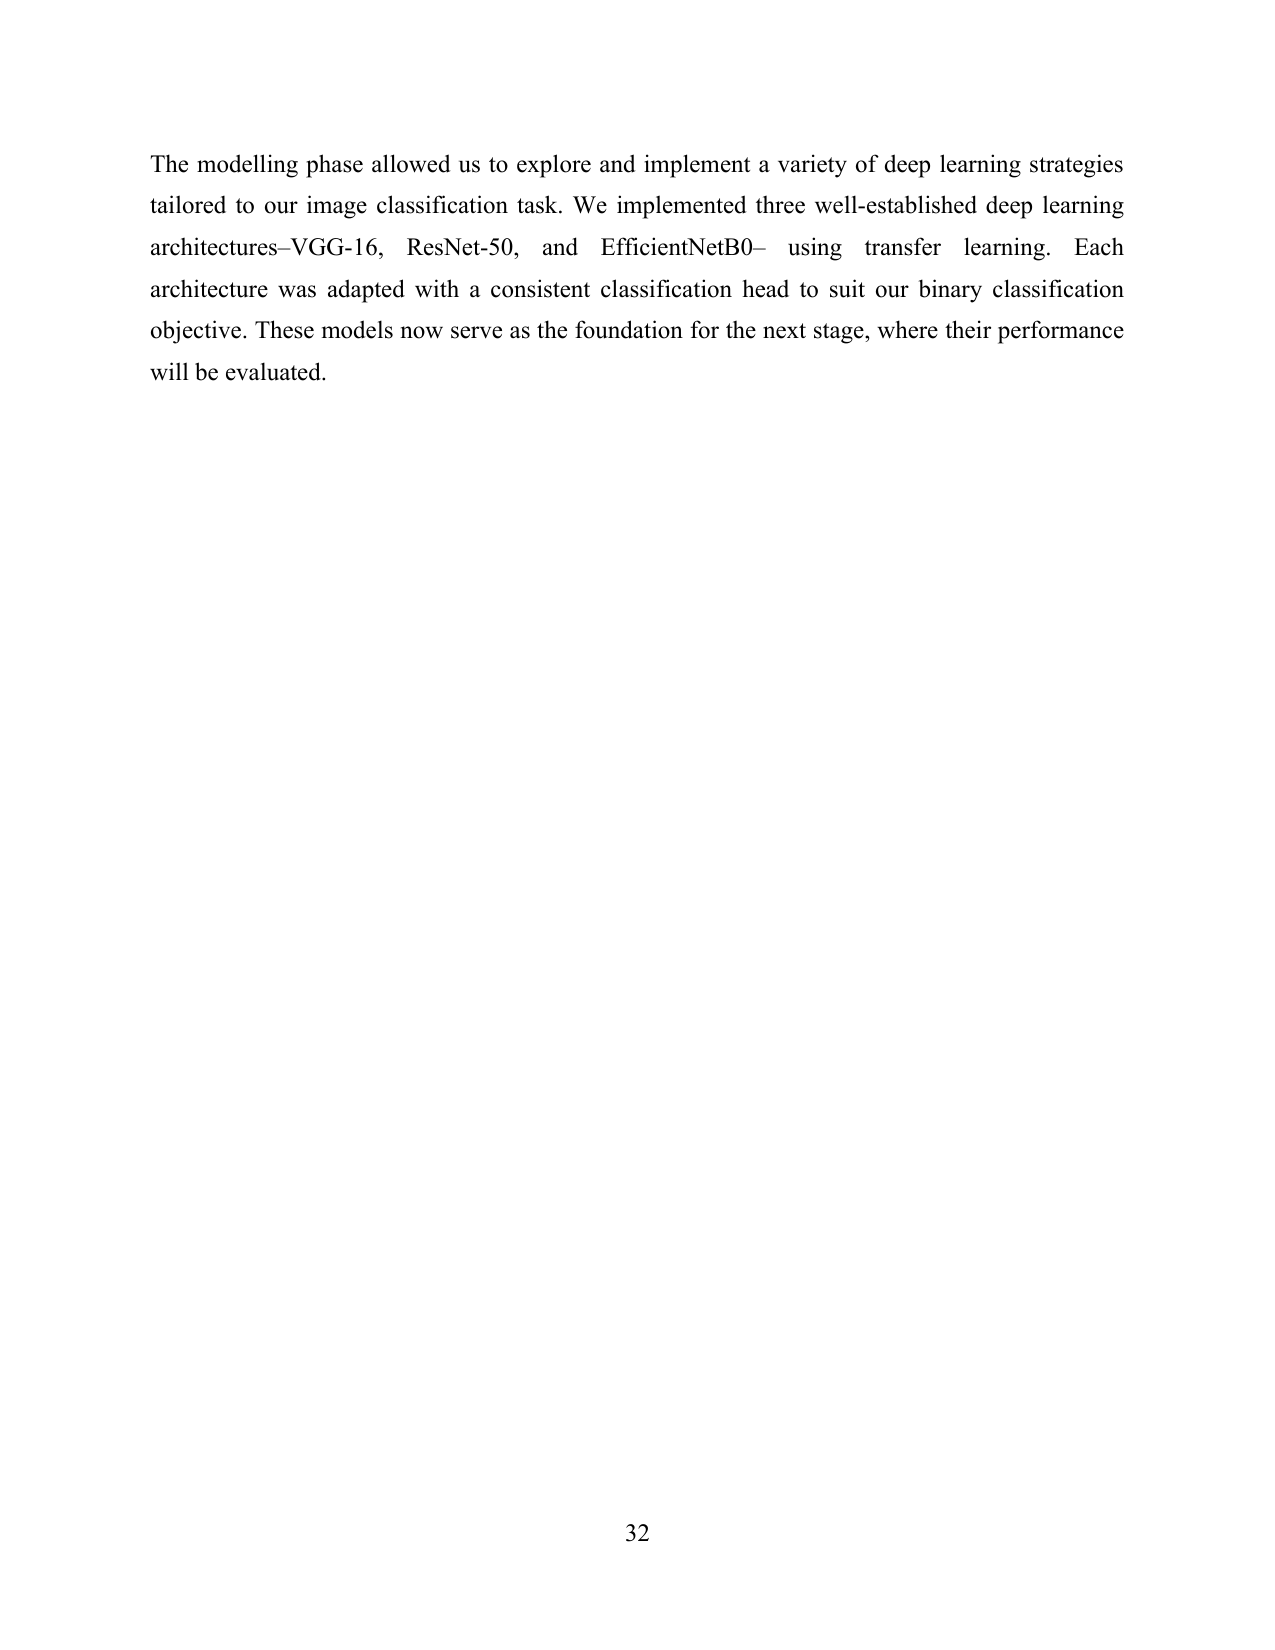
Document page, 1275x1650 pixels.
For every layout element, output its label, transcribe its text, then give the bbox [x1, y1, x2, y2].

text The modelling phase allowed us to explore and implement a variety of deep learning strategies tailored to our image classification task. We implemented three well-established deep learning architectures–VGG-16, ResNet-50, and EfficientNetB0– using transfer learning. Each architecture was adapted with a consistent classification head to suit our binary classification objective. These models now serve as the foundation for the next stage, where their performance will be evaluated. [150, 150, 1125, 386]
